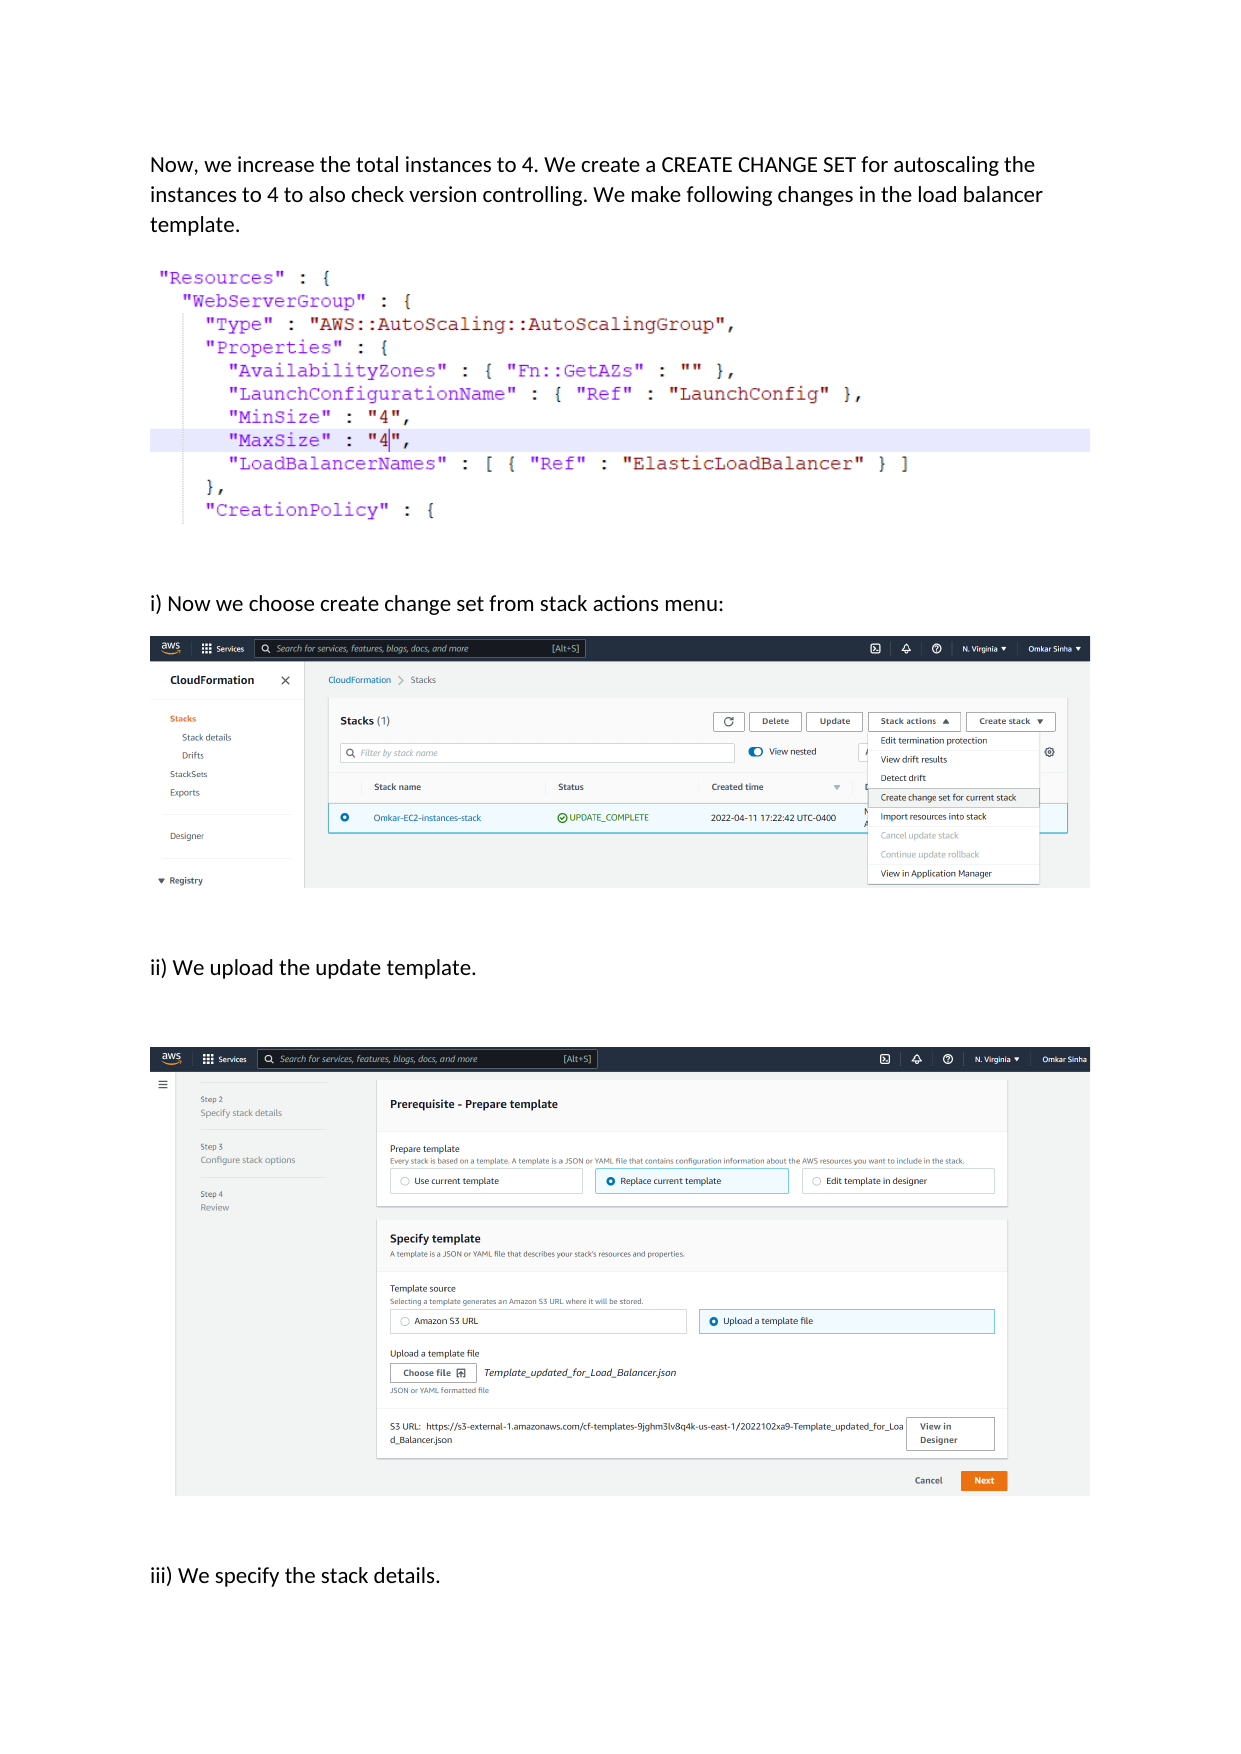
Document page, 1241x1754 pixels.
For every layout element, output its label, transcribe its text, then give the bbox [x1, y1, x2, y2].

picture [150, 257, 1091, 524]
text ii) We upload the update template. [150, 953, 1090, 981]
picture [150, 1047, 1091, 1496]
text Now, we increase the total instances to 4. We create a CREATE CHANGE SET for autoscaling the instances to 4 to also check version controlling. We make following changes in the load balancer template. [150, 150, 1090, 238]
text iii) We specify the stack details. [150, 1561, 1090, 1589]
text i) Now we choose create change set from stack actions menu: [150, 589, 1090, 617]
picture [150, 636, 1091, 888]
